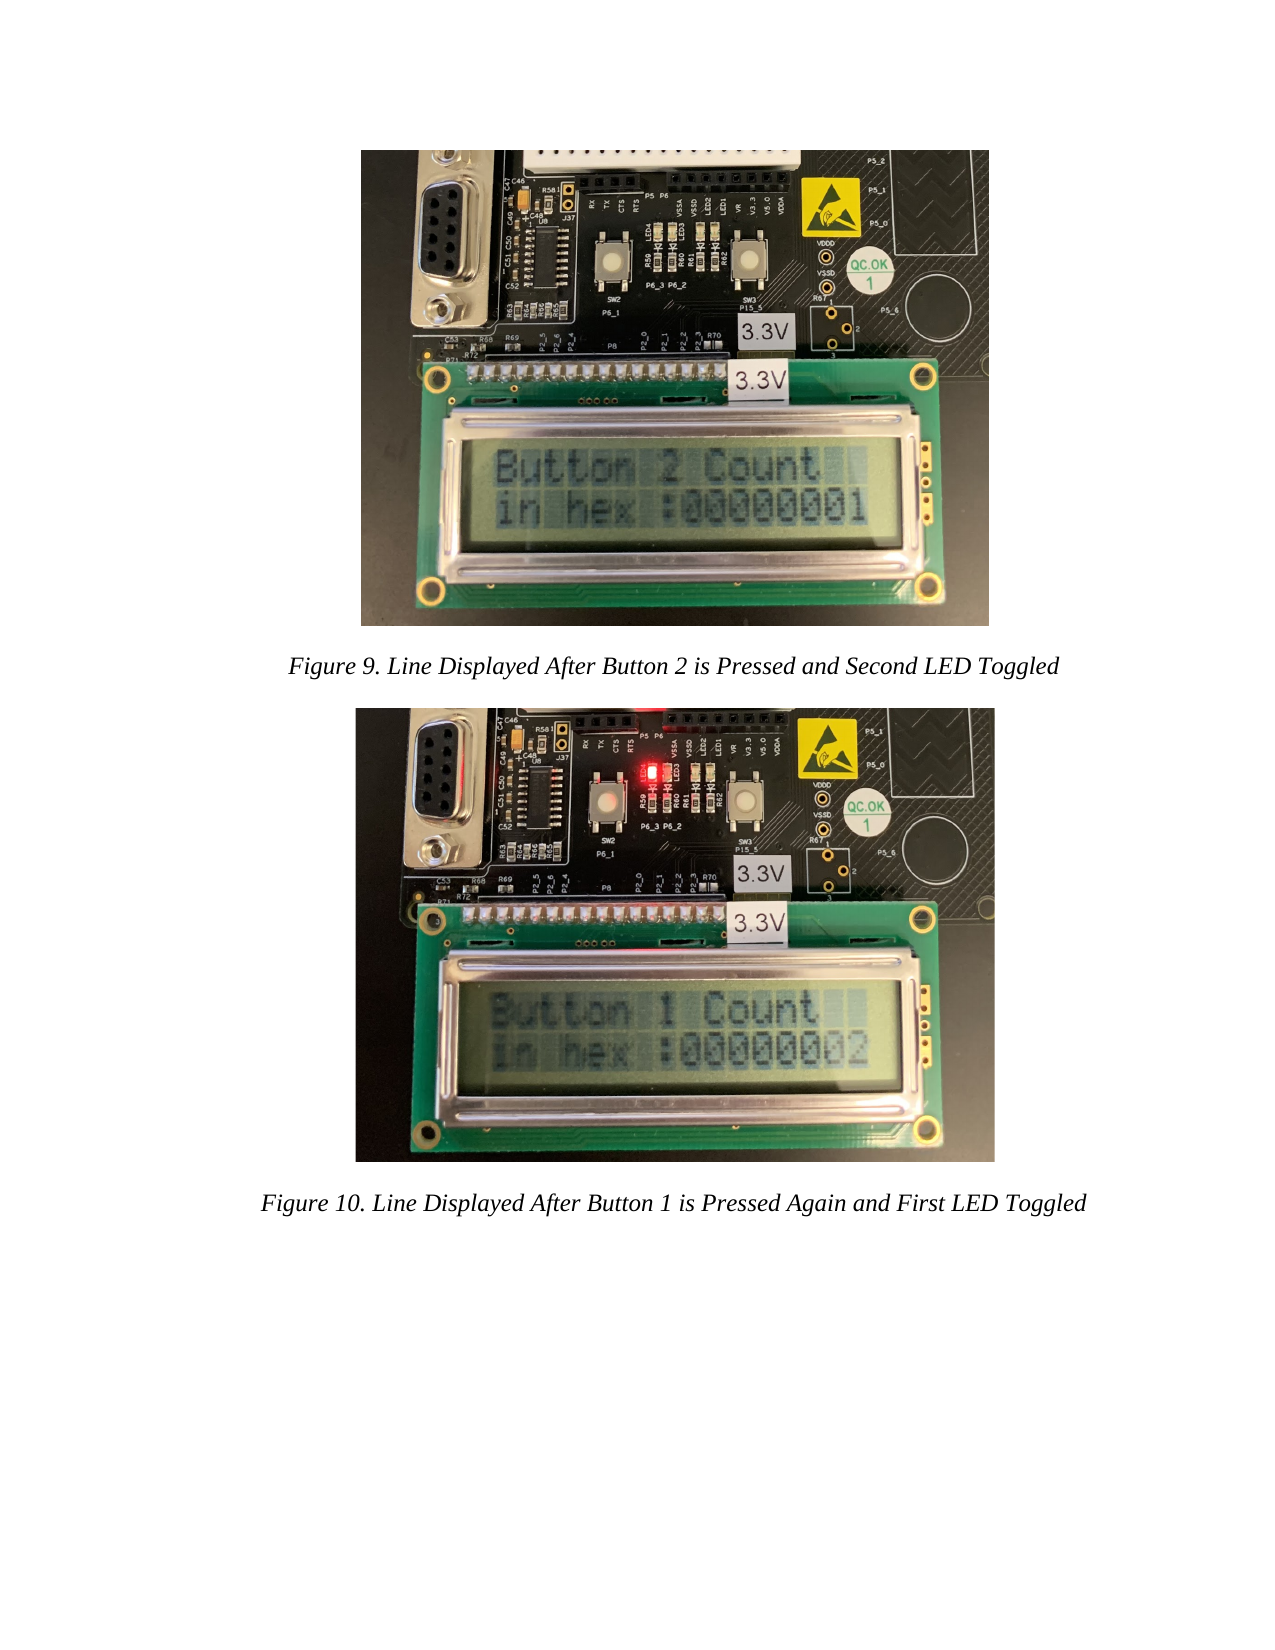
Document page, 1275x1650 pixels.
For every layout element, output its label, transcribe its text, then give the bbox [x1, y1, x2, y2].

picture [355, 708, 995, 1162]
text Figure 10. Line Displayed After Button 1 is Pressed Again and First LED Toggled [225, 1188, 1125, 1217]
text Figure 9. Line Displayed After Button 2 is Pressed and Second LED Toggled [225, 651, 1125, 680]
picture [361, 150, 989, 626]
